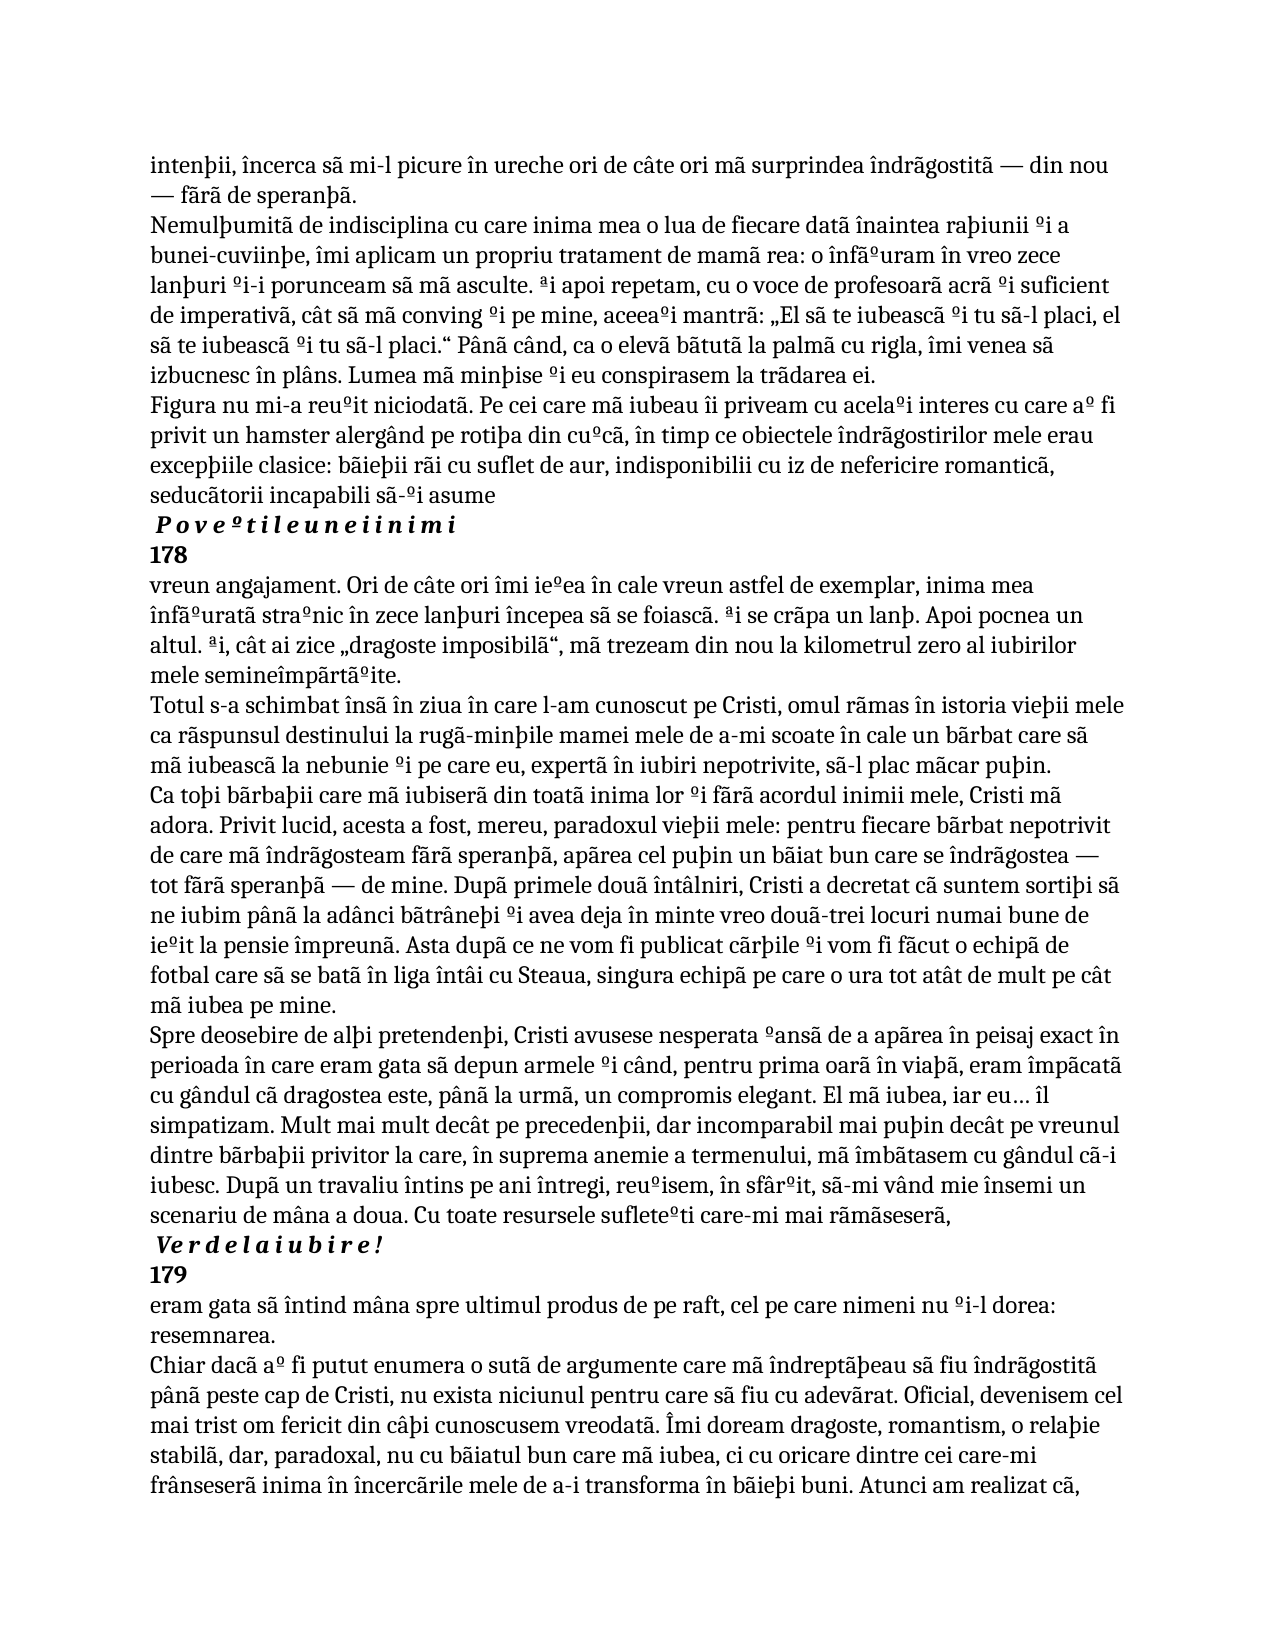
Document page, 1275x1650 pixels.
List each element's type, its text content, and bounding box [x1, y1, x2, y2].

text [150, 150, 1125, 210]
text Figura nu mi-a reuºit niciodatã. Pe cei care mã iubeau îi priveam cu acelaºi interes cu care aº fi privit un hamster alergând pe rotiþa din cuºcã, în timp ce obiectele îndrãgostirilor mele erau excepþiile clasice: bãieþii rãi cu suflet de aur, indisponibilii cu iz de nefericire romanticã, seducãtorii incapabili sã-ºi asume [150, 390, 1125, 510]
text vreun angajament. Ori de câte ori îmi ieºea în cale vreun astfel de exemplar, inima mea înfãºuratã straºnic în zece lanþuri începea sã se foiascã. ªi se crãpa un lanþ. Apoi pocnea un altul. ªi, cât ai zice „dragoste imposibilã“, mã trezeam din nou la kilometrul zero al iubirilor mele semineîmpãrtãºite. [150, 570, 1125, 690]
text P o v e º t i l e u n e i i n i m i [150, 510, 1125, 540]
text Ca toþi bãrbaþii care mã iubiserã din toatã inima lor ºi fãrã acordul inimii mele, Cristi mã adora. Privit lucid, acesta a fost, mereu, paradoxul vieþii mele: pentru fiecare bãrbat nepotrivit de care mã îndrãgosteam fãrã speranþã, apãrea cel puþin un bãiat bun care se îndrãgostea — tot fãrã speranþã — de mine. Dupã primele douã întâlniri, Cristi a decretat cã suntem sortiþi sã ne iubim pânã la adânci bãtrâneþi ºi avea deja în minte vreo douã-trei locuri numai bune de ieºit la pensie împreunã. Asta dupã ce ne vom fi publicat cãrþile ºi vom fi fãcut o echipã de fotbal care sã se batã în liga întâi cu Steaua, singura echipã pe care o ura tot atât de mult pe cât mã iubea pe mine. [150, 780, 1125, 1020]
text 179 [150, 1260, 1125, 1290]
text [150, 1350, 1125, 1500]
text Nemulþumitã de indisciplina cu care inima mea o lua de fiecare datã înaintea raþiunii ºi a bunei-cuviinþe, îmi aplicam un propriu tratament de mamã rea: o înfãºuram în vreo zece lanþuri ºi-i porunceam sã mã asculte. ªi apoi repetam, cu o voce de profesoarã acrã ºi suficient de imperativã, cât sã mã conving ºi pe mine, aceeaºi mantrã: „El sã te iubeascã ºi tu sã-l placi, el sã te iubeascã ºi tu sã-l placi.“ Pânã când, ca o elevã bãtutã la palmã cu rigla, îmi venea sã izbucnesc în plâns. Lumea mã minþise ºi eu conspirasem la trãdarea ei. [150, 210, 1125, 390]
text Spre deosebire de alþi pretendenþi, Cristi avusese nesperata ºansã de a apãrea în peisaj exact în perioada în care eram gata sã depun armele ºi când, pentru prima oarã în viaþã, eram împãcatã cu gândul cã dragostea este, pânã la urmã, un compromis elegant. El mã iubea, iar eu… îl simpatizam. Mult mai mult decât pe precedenþii, dar incomparabil mai puþin decât pe vreunul dintre bãrbaþii privitor la care, în suprema anemie a termenului, mã îmbãtasem cu gândul cã-i iubesc. Dupã un travaliu întins pe ani întregi, reuºisem, în sfârºit, sã-mi vând mie însemi un scenariu de mâna a doua. Cu toate resursele sufleteºti care-mi mai rãmãseserã, [150, 1020, 1125, 1230]
text 178 [150, 540, 1125, 570]
text Totul s-a schimbat însã în ziua în care l-am cunoscut pe Cristi, omul rãmas în istoria vieþii mele ca rãspunsul destinului la rugã-minþile mamei mele de a-mi scoate în cale un bãrbat care sã mã iubeascã la nebunie ºi pe care eu, expertã în iubiri nepotrivite, sã-l plac mãcar puþin. [150, 690, 1125, 780]
text Ve r d e l a i u b i r e ! [150, 1230, 1125, 1260]
text eram gata sã întind mâna spre ultimul produs de pe raft, cel pe care nimeni nu ºi-l dorea: resemnarea. [150, 1290, 1125, 1350]
